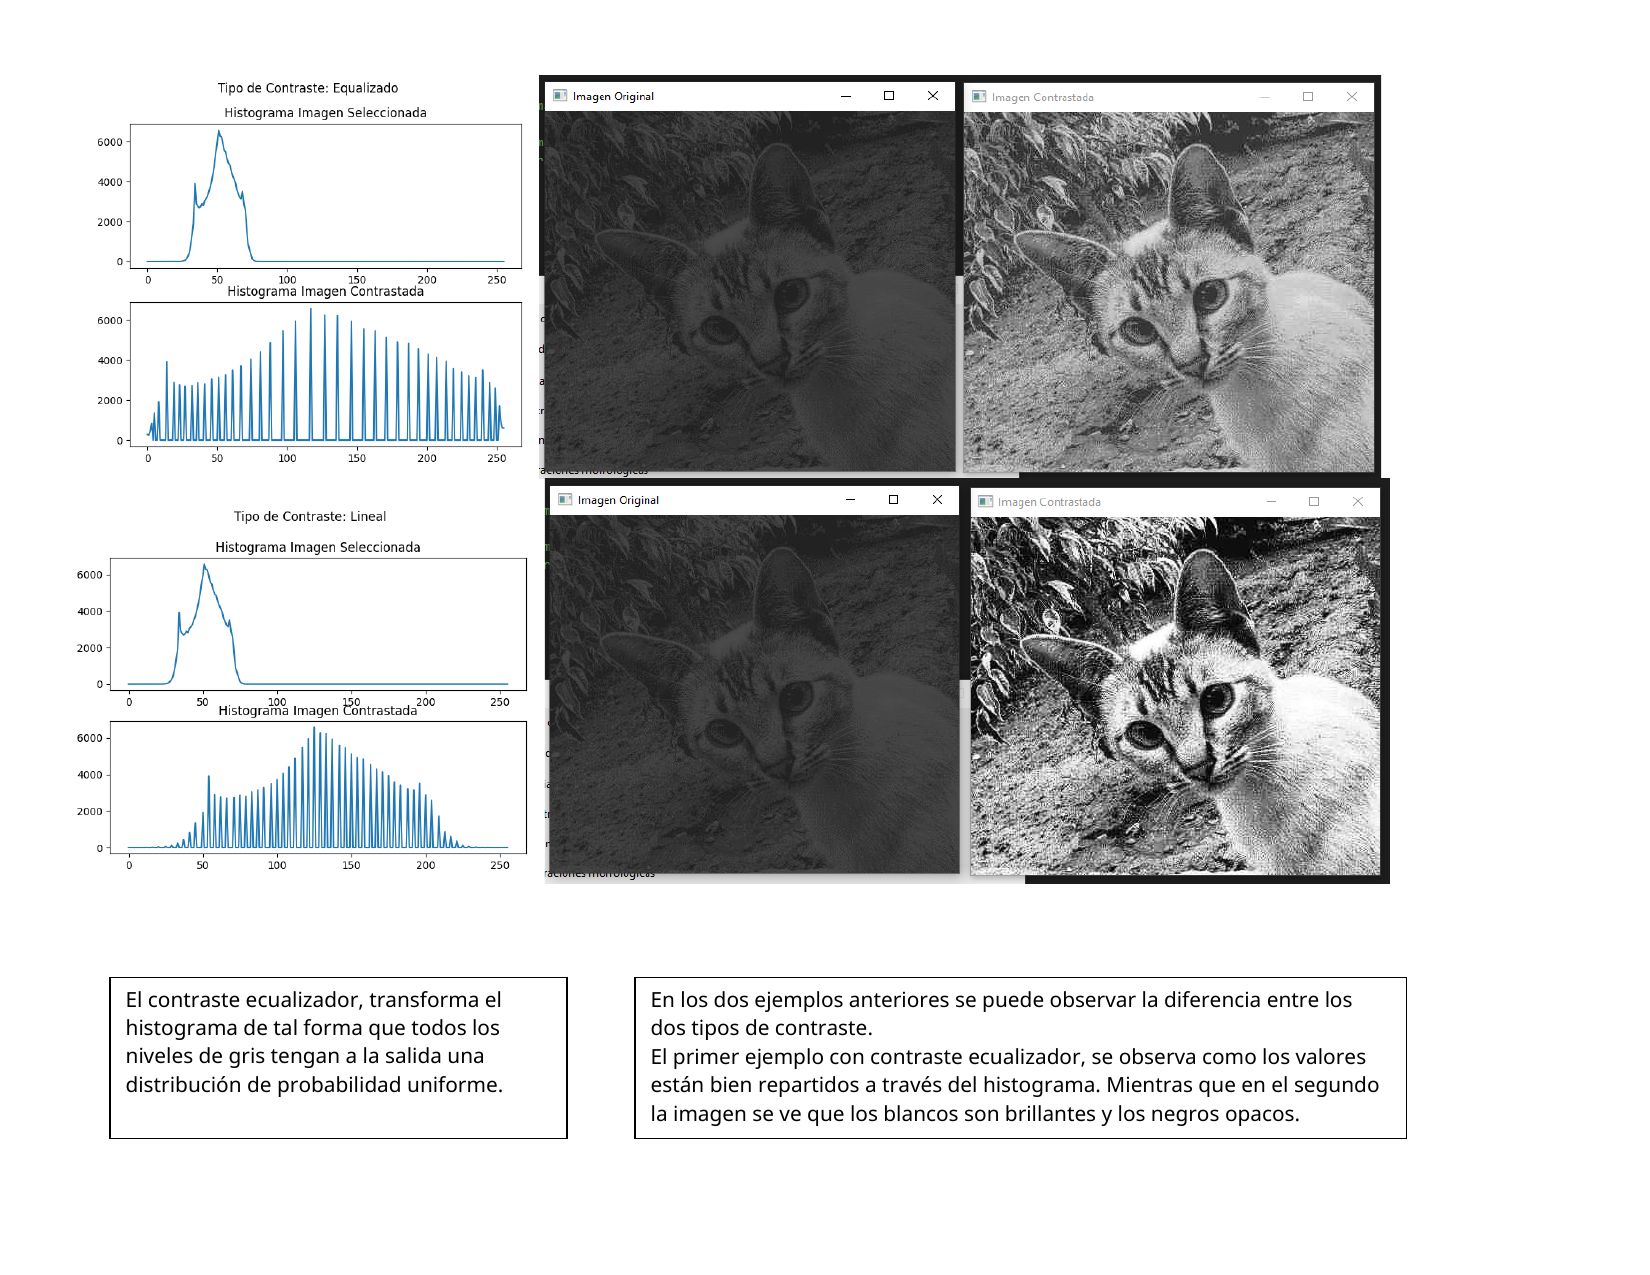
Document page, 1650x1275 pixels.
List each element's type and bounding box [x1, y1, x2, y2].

picture [75, 75, 1390, 884]
